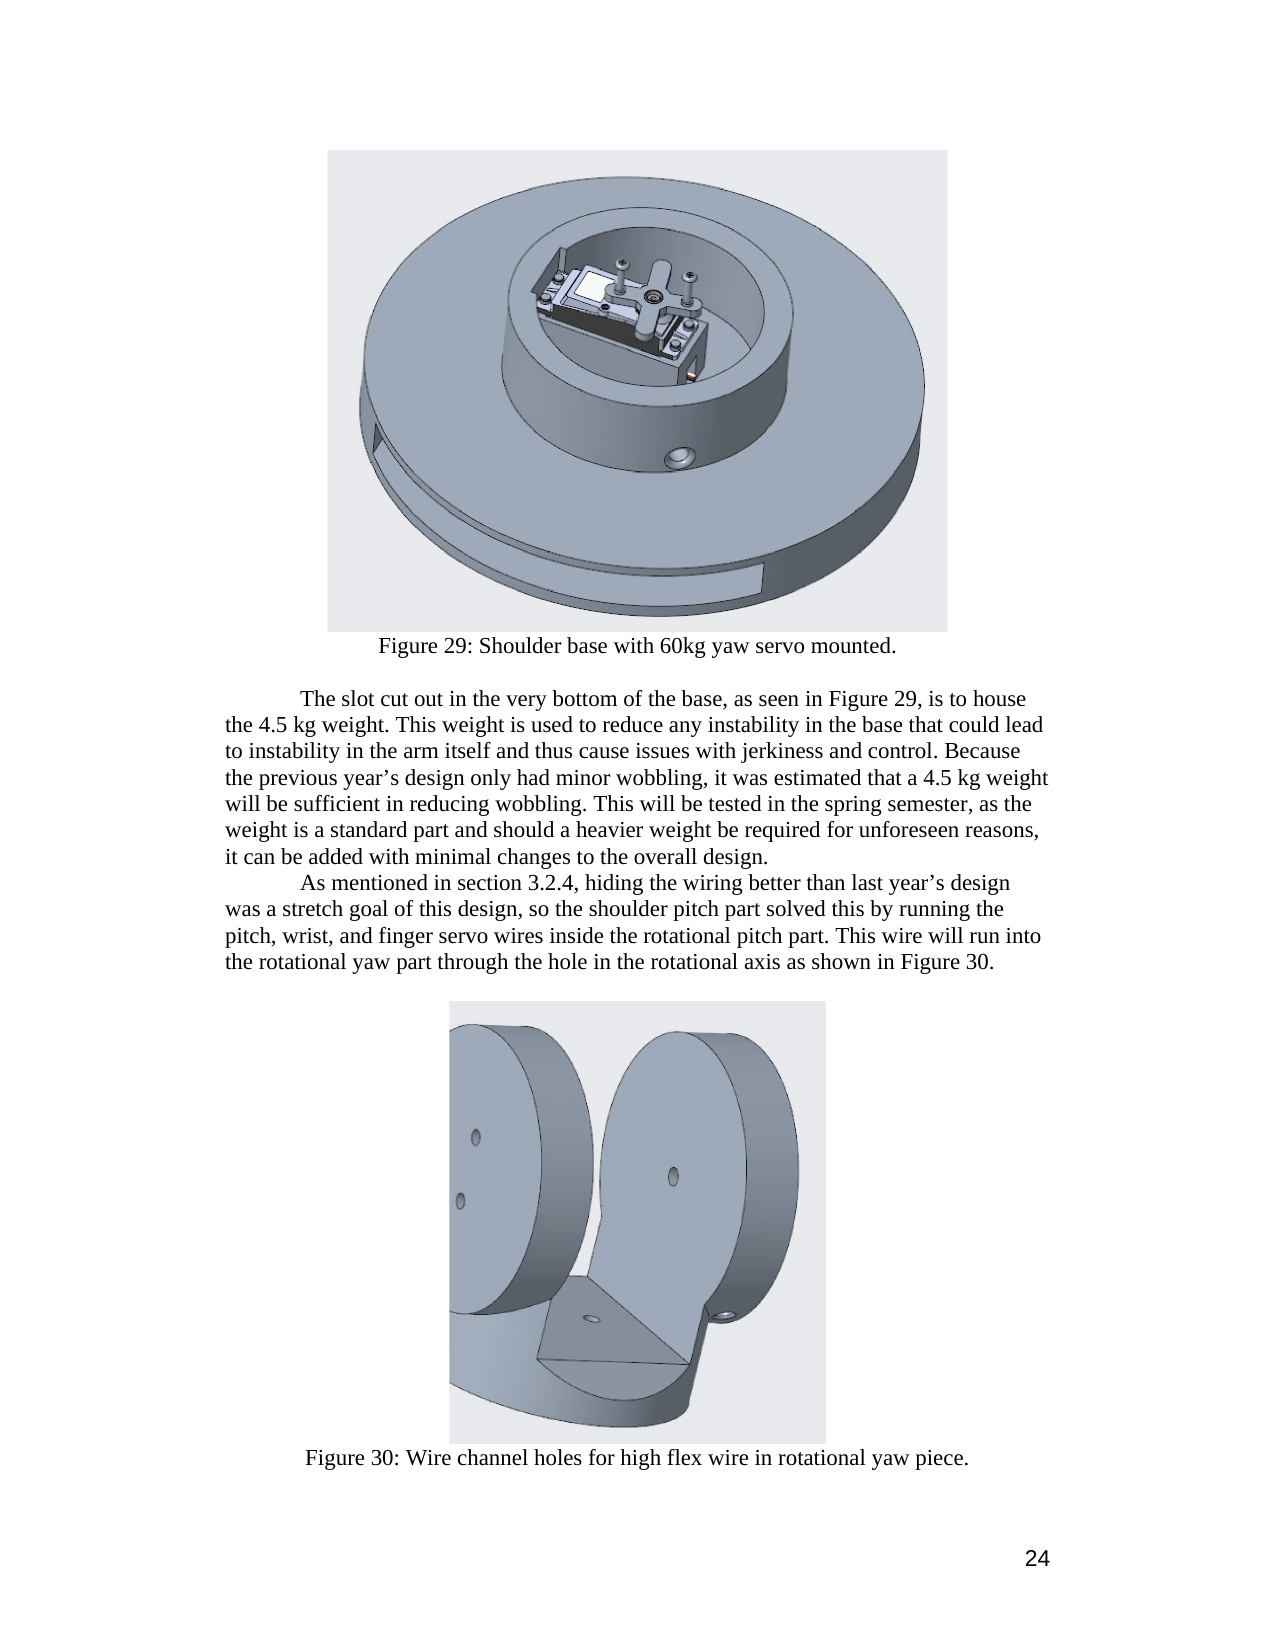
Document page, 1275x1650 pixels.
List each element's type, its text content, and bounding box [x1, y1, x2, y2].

text As mentioned in section 3.2.4, hiding the wiring better than last year’s design was a stretch goal of this design, so the shoulder pitch part solved this by running the pitch, wrist, and finger servo wires inside the rotational pitch part. This wire will run into the rotational yaw part through the hole in the rotational axis as shown in Figure 30. [225, 869, 1050, 974]
picture [449, 1001, 826, 1444]
text Figure 30: Wire channel holes for high flex wire in rotational yaw piece. [225, 1444, 1050, 1470]
text The slot cut out in the very bottom of the base, as seen in Figure 29, is to house the 4.5 kg weight. This weight is used to reduce any instability in the base that could lead to instability in the arm itself and thus cause issues with jerkiness and control. Because the previous year’s design only had minor wobbling, it was estimated that a 4.5 kg weight will be sufficient in reducing wobbling. This will be tested in the spring semester, as the weight is a standard part and should a heavier weight be required for unforeseen reasons, it can be added with minimal changes to the overall design. [225, 685, 1050, 869]
picture [327, 150, 948, 632]
text Figure 29: Shoulder base with 60kg yaw servo mounted. [225, 632, 1050, 658]
